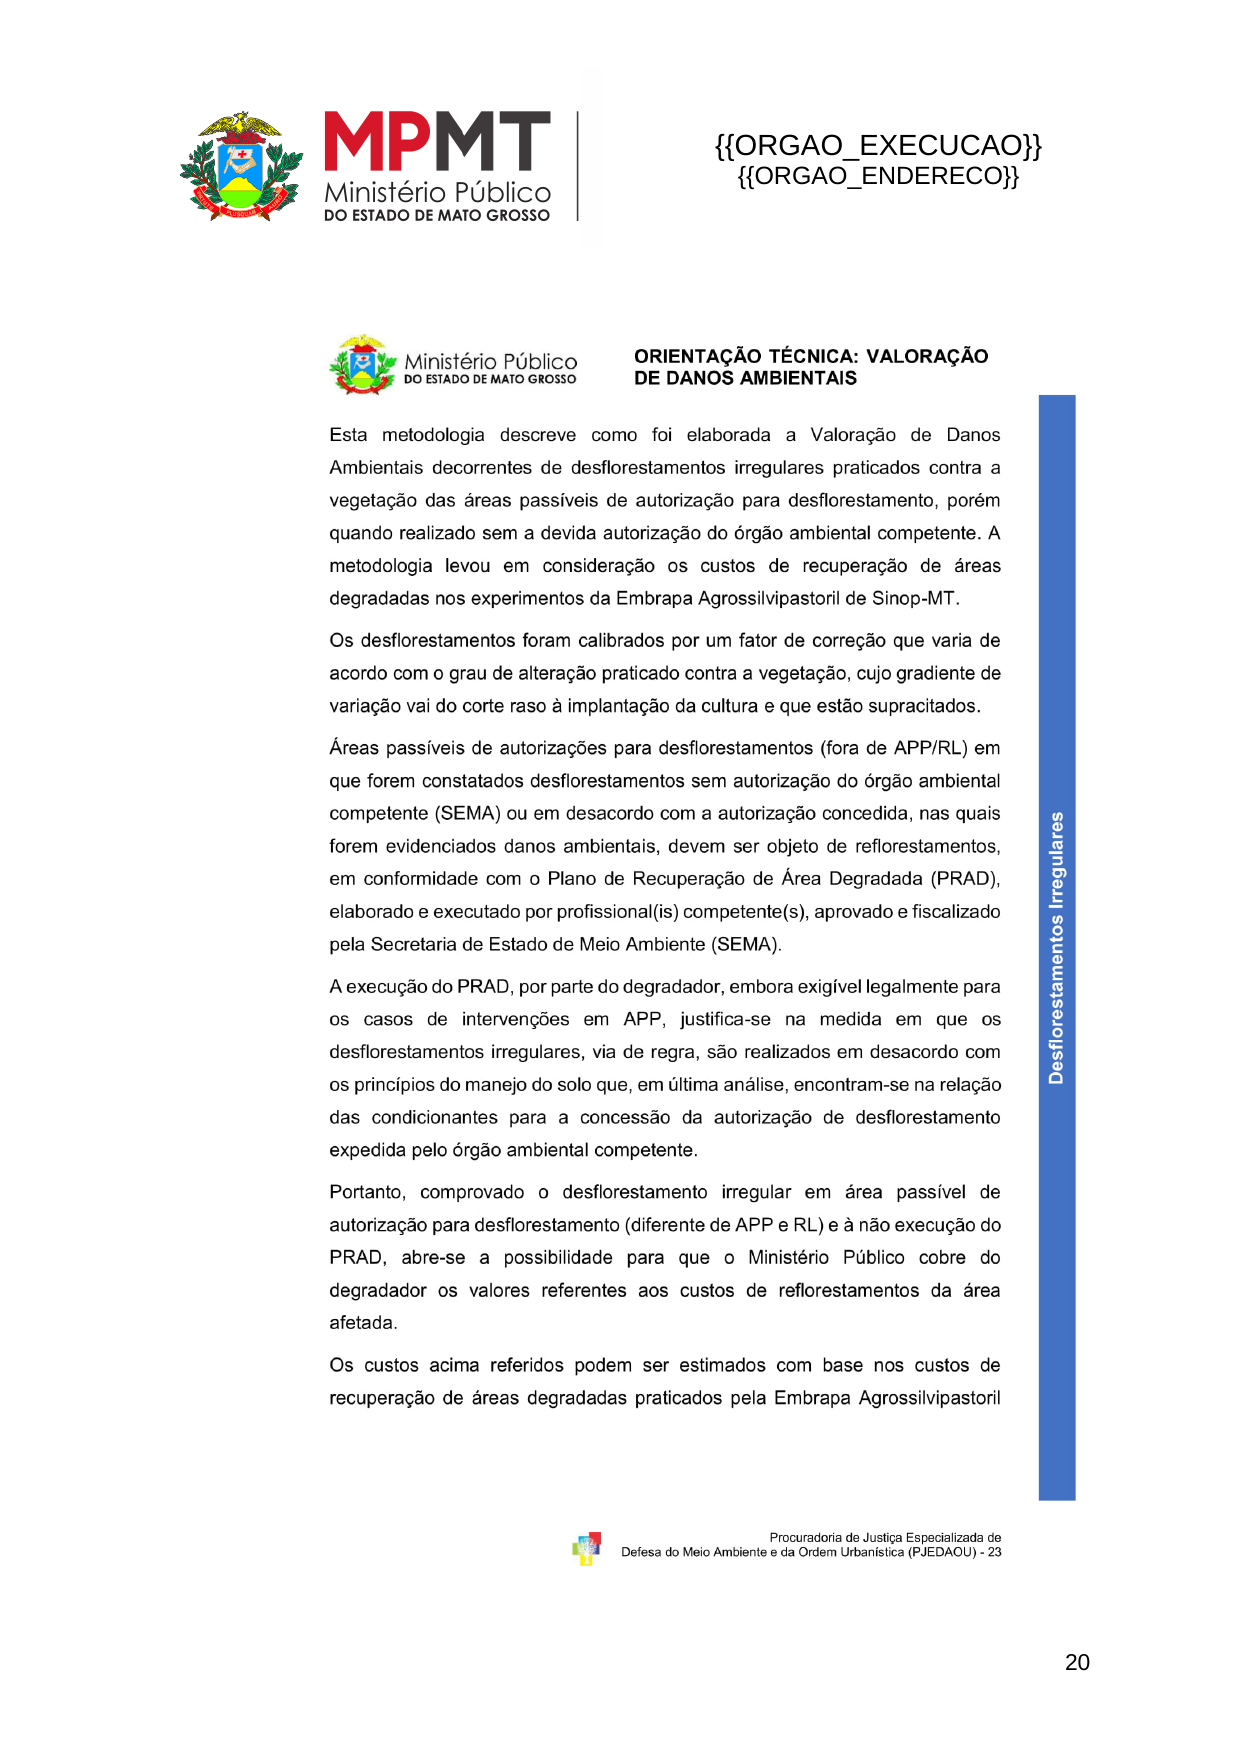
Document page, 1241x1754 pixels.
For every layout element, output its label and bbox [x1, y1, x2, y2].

picture [179, 67, 604, 247]
picture [150, 285, 1091, 1604]
